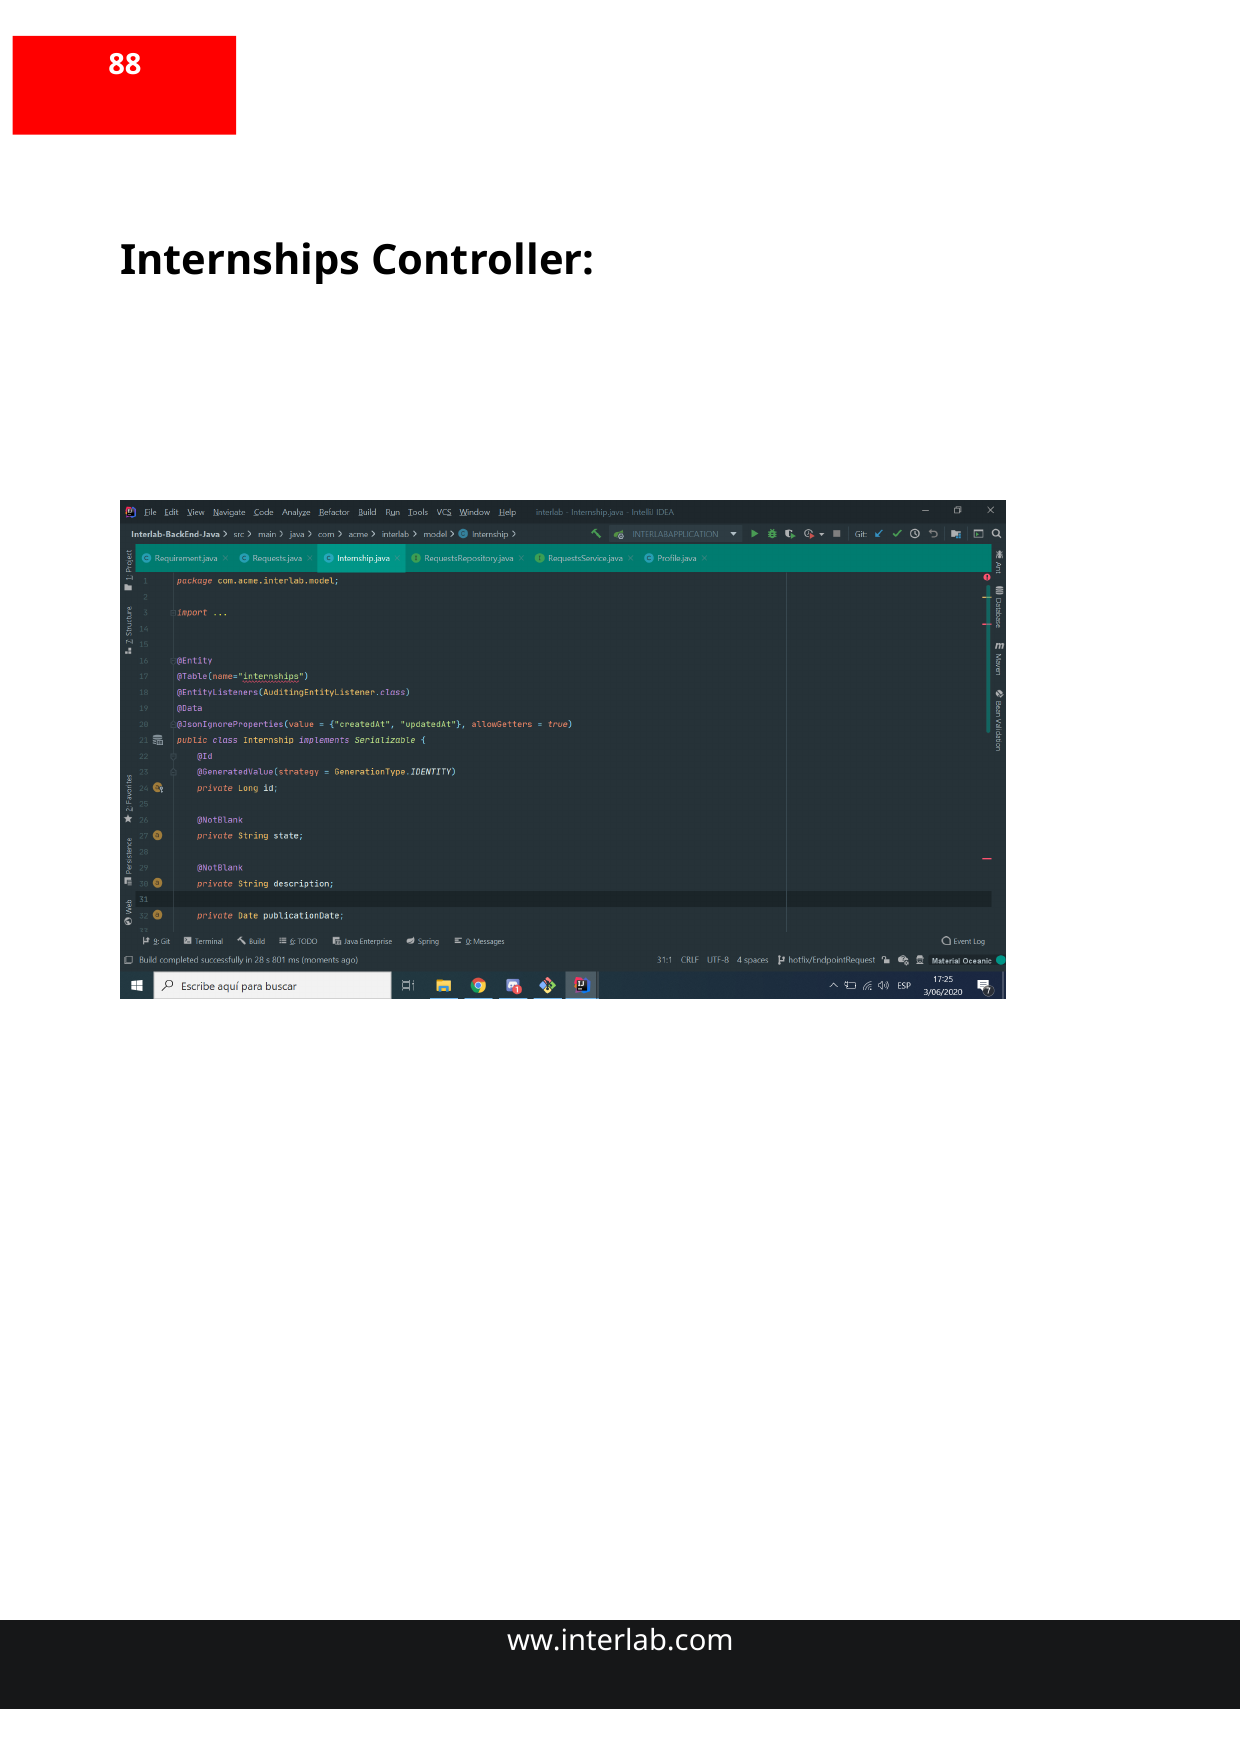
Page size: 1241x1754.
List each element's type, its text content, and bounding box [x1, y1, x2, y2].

subtitle Internships Controller: [120, 229, 1120, 286]
picture [120, 500, 1006, 999]
